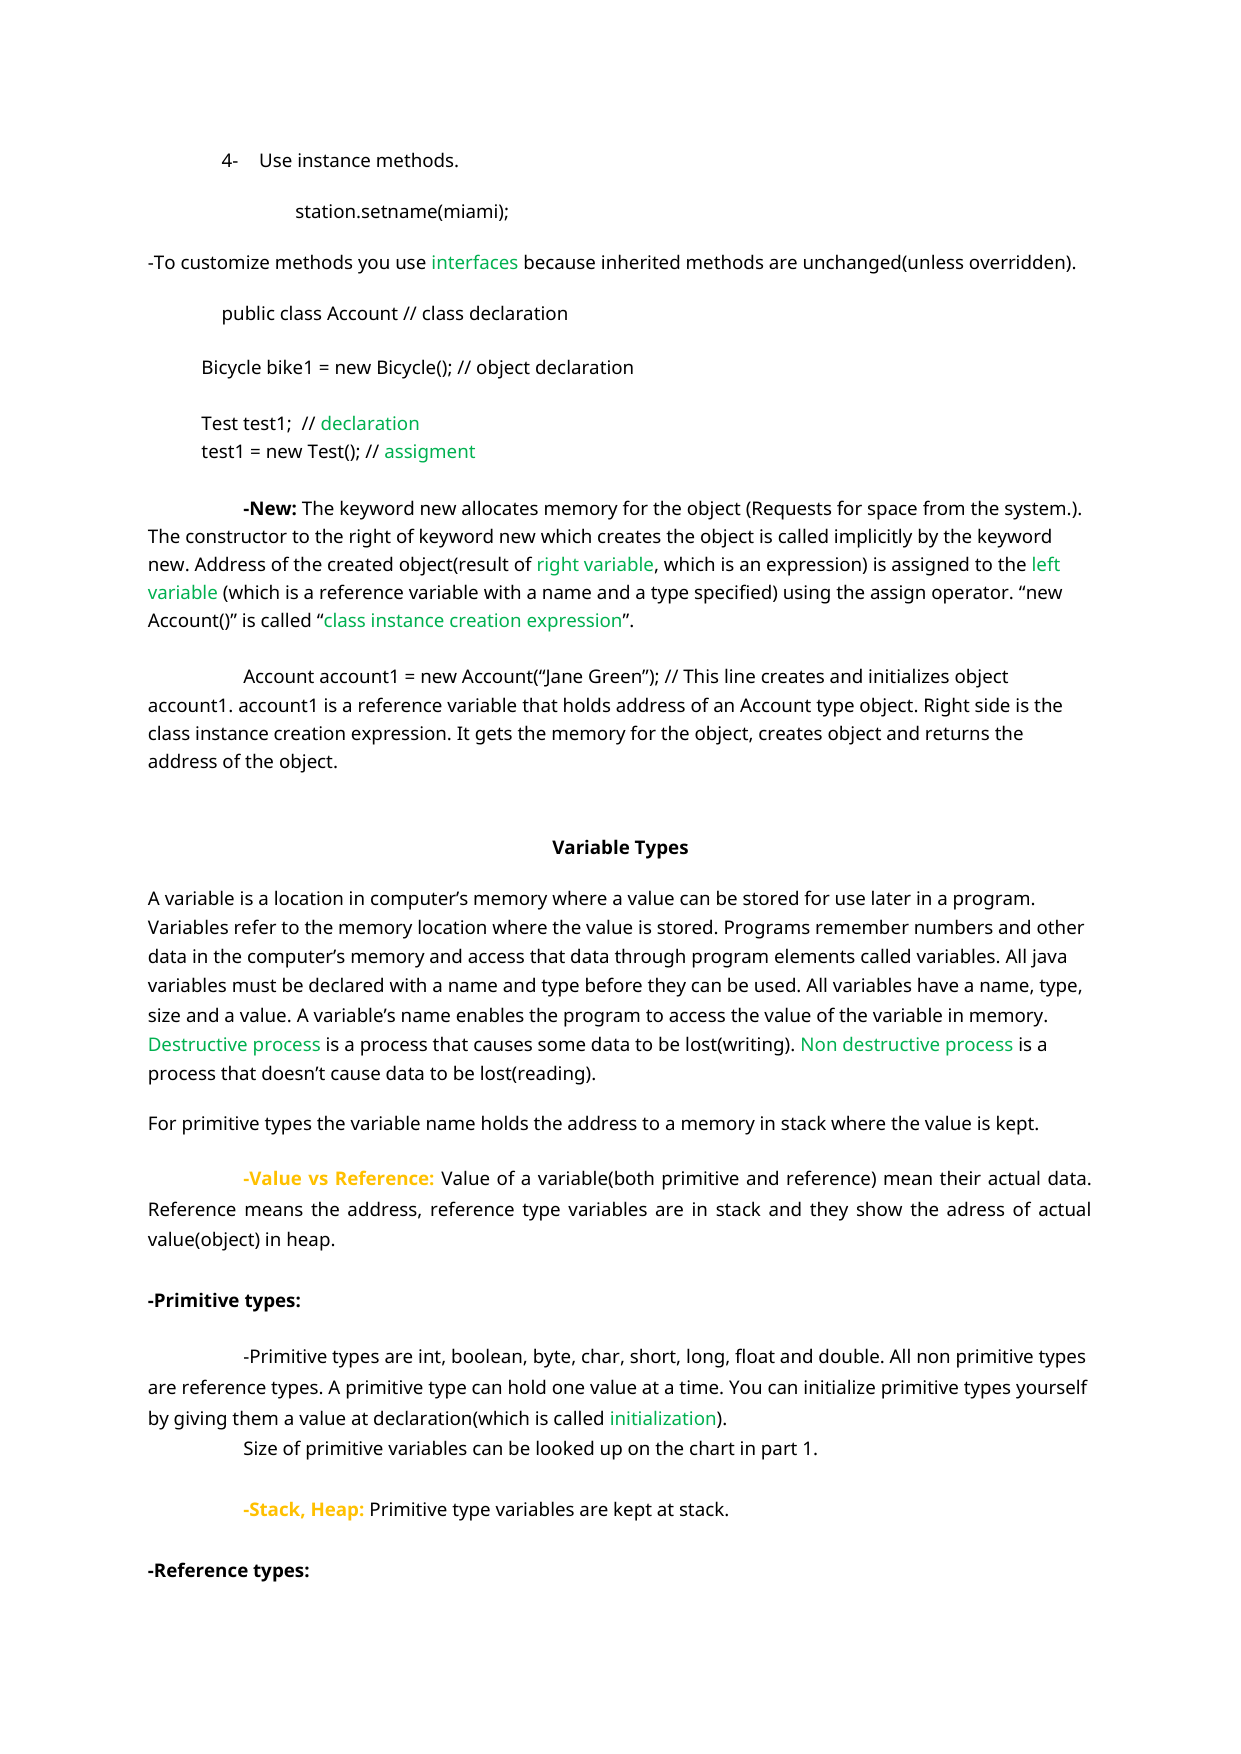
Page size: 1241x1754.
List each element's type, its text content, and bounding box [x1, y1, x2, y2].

text -Primitive types are int, boolean, byte, char, short, long, float and double. All non primitive types are reference types. A primitive type can hold one value at a time. You can initialize primitive types yourself by giving them a value at declaration(which is called initialization). [148, 1339, 1093, 1430]
text -Stack, Heap: Primitive type variables are kept at stack. [148, 1491, 1093, 1522]
text -Reference types: [148, 1552, 1093, 1583]
text A variable is a location in computer’s memory where a value can be stored for use later in a program. Variables refer to the memory location where the value is stored. Programs remember numbers and other data in the computer’s memory and access that data through program elements called variables. All java variables must be declared with a name and type before they can be used. All variables have a name, type, size and a value. A variable’s name enables the program to access the value of the variable in memory. Destructive process is a process that causes some data to be lost(writing). Non destructive process is a process that doesn’t cause data to be lost(reading). [148, 885, 1093, 1086]
text test1 = new Test(); // assigment [148, 436, 1093, 464]
text -Value vs Reference: Value of a variable(both primitive and reference) mean their actual data. Reference means the address, reference type variables are in stack and they show the adress of actual value(object) in heap. [148, 1161, 1093, 1252]
text Size of primitive variables can be looked up on the chart in part 1. [148, 1430, 1093, 1461]
text public class Account // class declaration [148, 301, 1093, 326]
text For primitive types the variable name holds the address to a memory in stack where the value is kept. [148, 1111, 1093, 1136]
text Variable Types [148, 835, 1093, 860]
text Test test1; // declaration [148, 408, 1093, 436]
list Use instance methods. [221, 148, 1093, 173]
text Account account1 = new Account(“Jane Green”); // This line creates and initializes object account1. account1 is a reference variable that holds address of an Account type object. Right side is the class instance creation expression. It gets the memory for the object, creates object and returns the address of the object. [148, 661, 1093, 774]
text station.setname(miami); [295, 199, 1093, 224]
text -To customize methods you use interfaces because inherited methods are unchanged(unless overridden). [148, 250, 1093, 275]
text -Primitive types: [148, 1283, 1093, 1313]
text Bicycle bike1 = new Bicycle(); // object declaration [148, 352, 1093, 380]
text -New: The keyword new allocates memory for the object (Requests for space from the system.). The constructor to the right of keyword new which creates the object is called implicitly by the keyword new. Address of the created object(result of right variable, which is an expression) is assigned to the left variable (which is a reference variable with a name and a type specified) using the assign operator. “new Account()” is called “class instance creation expression”. [148, 492, 1093, 633]
